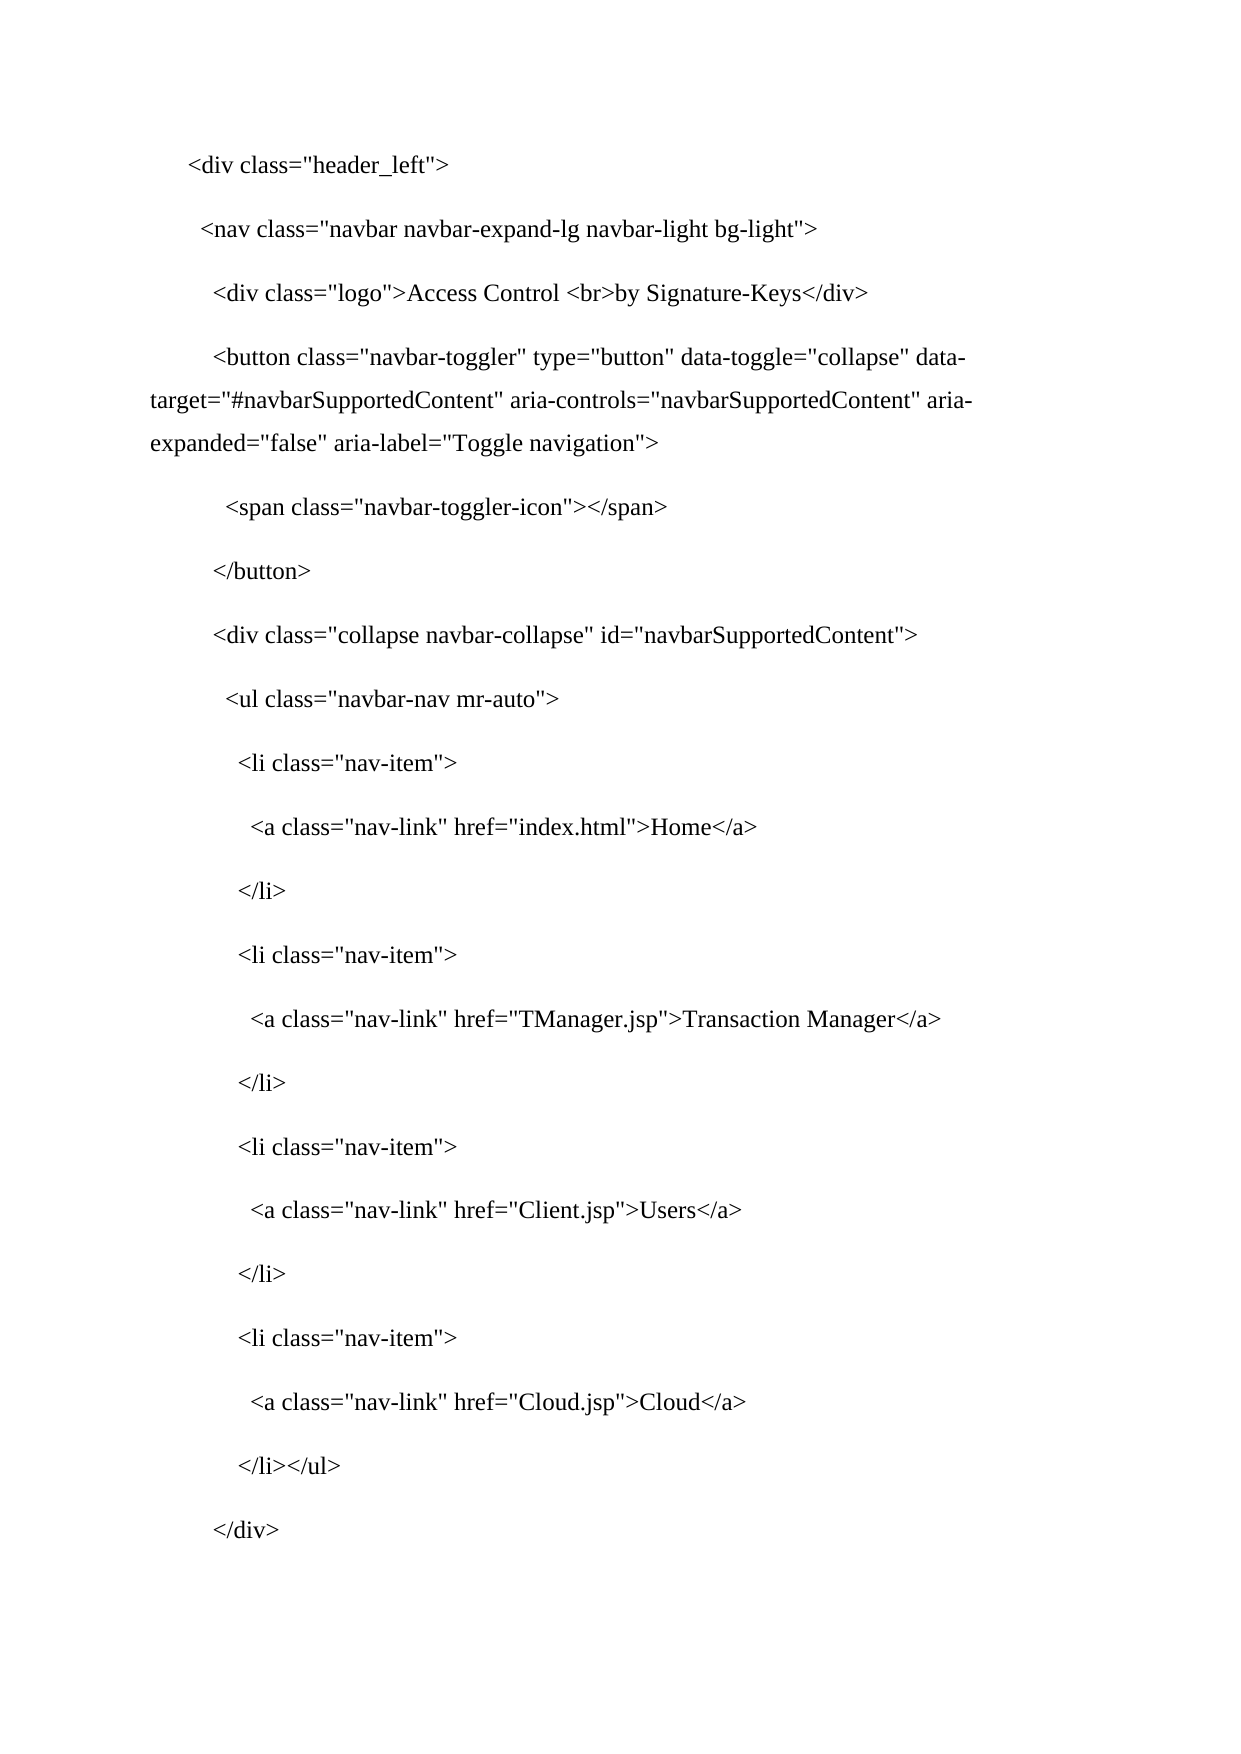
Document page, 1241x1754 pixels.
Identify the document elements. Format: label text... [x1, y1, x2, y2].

text <a class="nav-link" href="index.html">Home</a> [150, 812, 1090, 841]
text </li> [150, 1259, 1090, 1288]
text <a class="nav-link" href="Cloud.jsp">Cloud</a> [150, 1387, 1090, 1416]
text <div class="header_left"> [150, 150, 1090, 179]
text <a class="nav-link" href="TManager.jsp">Transaction Manager</a> [150, 1004, 1090, 1032]
text <button class="navbar-toggler" type="button" data-toggle="collapse" data-target="#navbarSupportedContent" aria-controls="navbarSupportedContent" aria-expanded="false" aria-label="Toggle navigation"> [150, 342, 1090, 457]
text <ul class="navbar-nav mr-auto"> [150, 684, 1090, 713]
text <li class="nav-item"> [150, 1323, 1090, 1352]
text </li></ul> [150, 1451, 1090, 1480]
text </li> [150, 876, 1090, 904]
text <a class="nav-link" href="Client.jsp">Users</a> [150, 1196, 1090, 1224]
text <div class="collapse navbar-collapse" id="navbarSupportedContent"> [150, 620, 1090, 649]
text <span class="navbar-toggler-icon"></span> [150, 492, 1090, 521]
text </button> [150, 556, 1090, 585]
text <li class="nav-item"> [150, 1132, 1090, 1160]
text <li class="nav-item"> [150, 940, 1090, 968]
text </div> [150, 1515, 1090, 1544]
text <div class="logo">Access Control <br>by Signature-Keys</div> [150, 278, 1090, 307]
text <nav class="navbar navbar-expand-lg navbar-light bg-light"> [150, 214, 1090, 243]
text </li> [150, 1068, 1090, 1096]
text <li class="nav-item"> [150, 748, 1090, 777]
